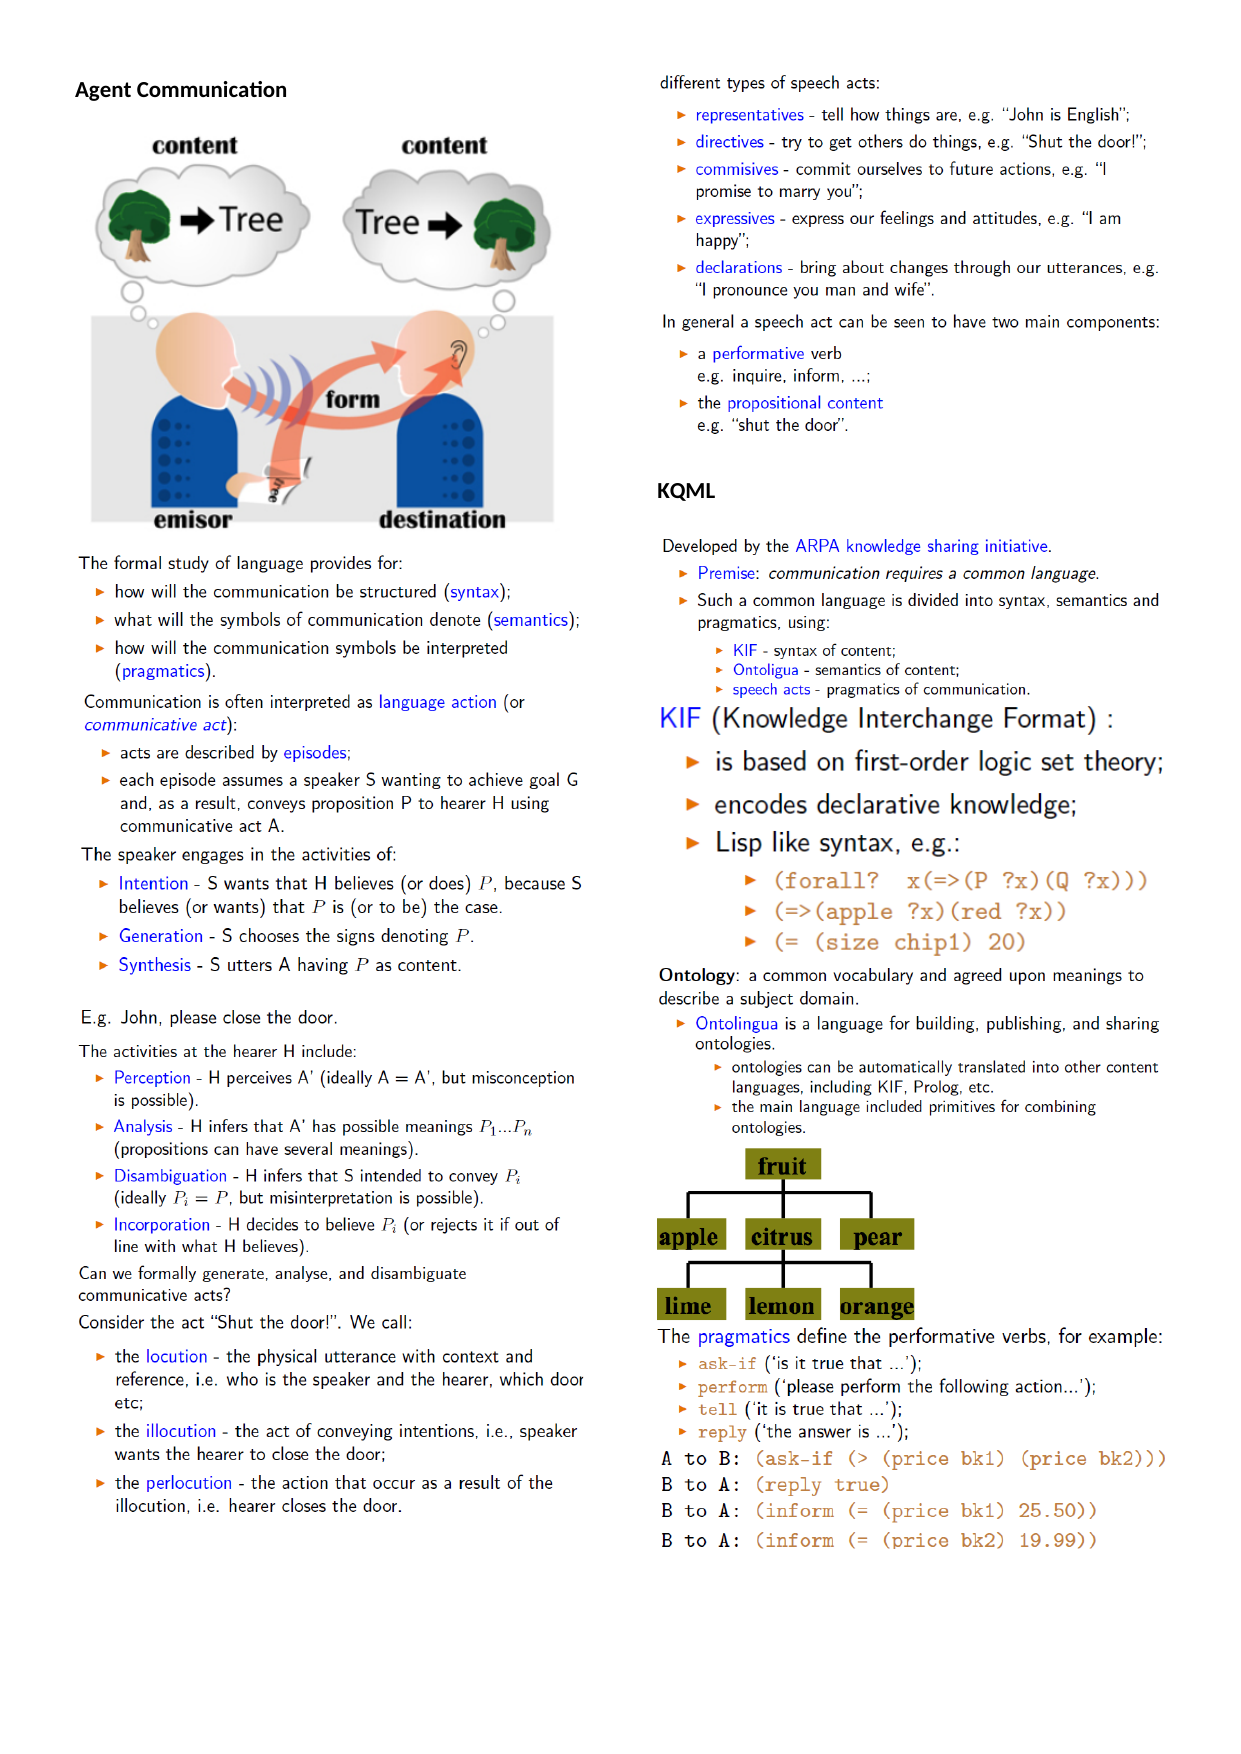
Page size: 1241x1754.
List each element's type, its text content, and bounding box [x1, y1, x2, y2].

text KQML [657, 476, 1165, 504]
